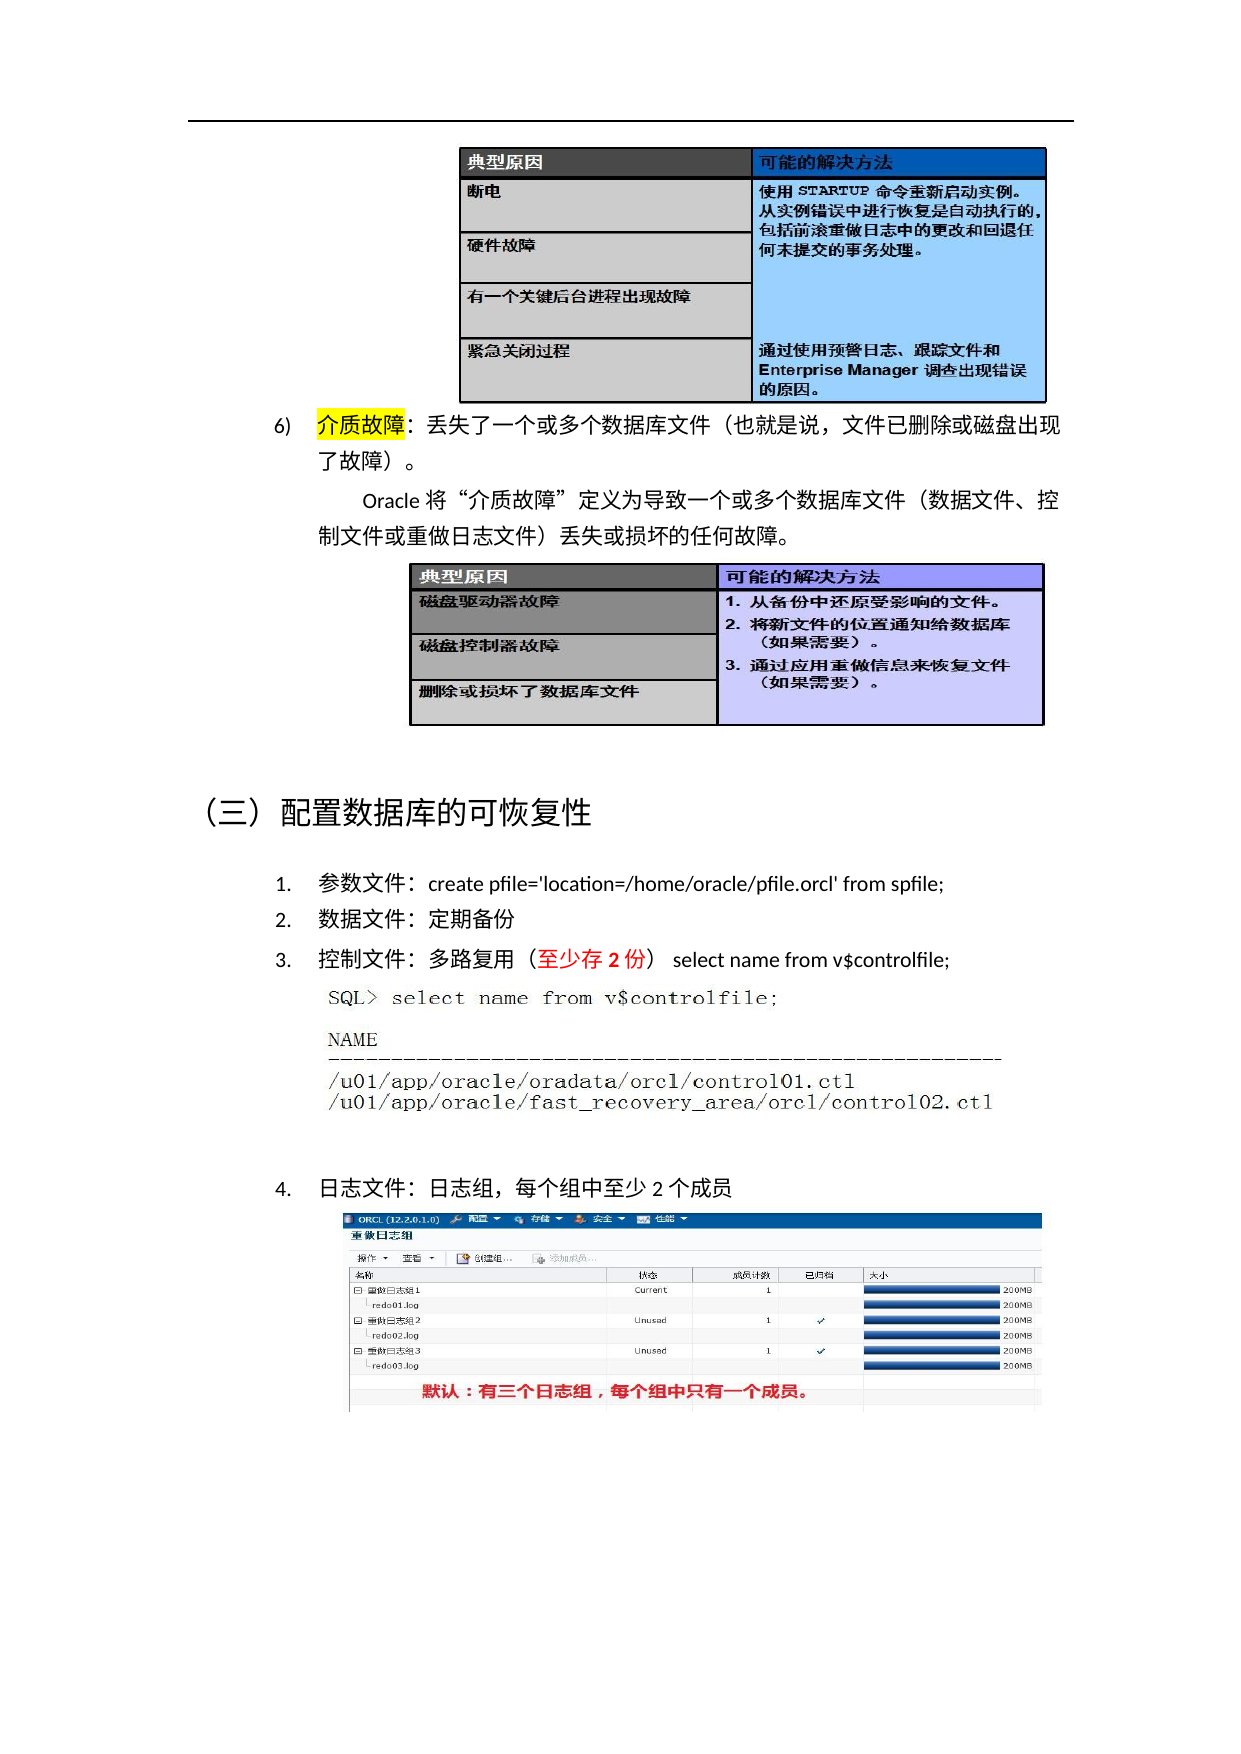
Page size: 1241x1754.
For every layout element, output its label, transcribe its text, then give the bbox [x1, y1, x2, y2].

list 日志文件：日志组，每个组中至少 2 个成员 [275, 1171, 1074, 1203]
picture [402, 558, 1052, 729]
picture [337, 1207, 1053, 1412]
list 参数文件：create pfile='location=/home/oracle/pfile.orcl' from spfile; [275, 866, 1074, 897]
picture [455, 143, 1051, 406]
picture [323, 984, 1002, 1114]
list 控制文件：多路复用（至少存 2 份） select name from v$controlfile; [275, 942, 1074, 973]
list 数据文件：定期备份 [275, 902, 1074, 934]
text Oracle 将“介质故障”定义为导致一个或多个数据库文件（数据文件、控制文件或重做日志文件）丢失或损坏的任何故障。 [319, 483, 1074, 551]
subtitle （三）配置数据库的可恢复性 [186, 788, 1074, 833]
list 介质故障：丢失了一个或多个数据库文件（也就是说，文件已删除或磁盘出现了故障）。 [273, 408, 1074, 475]
